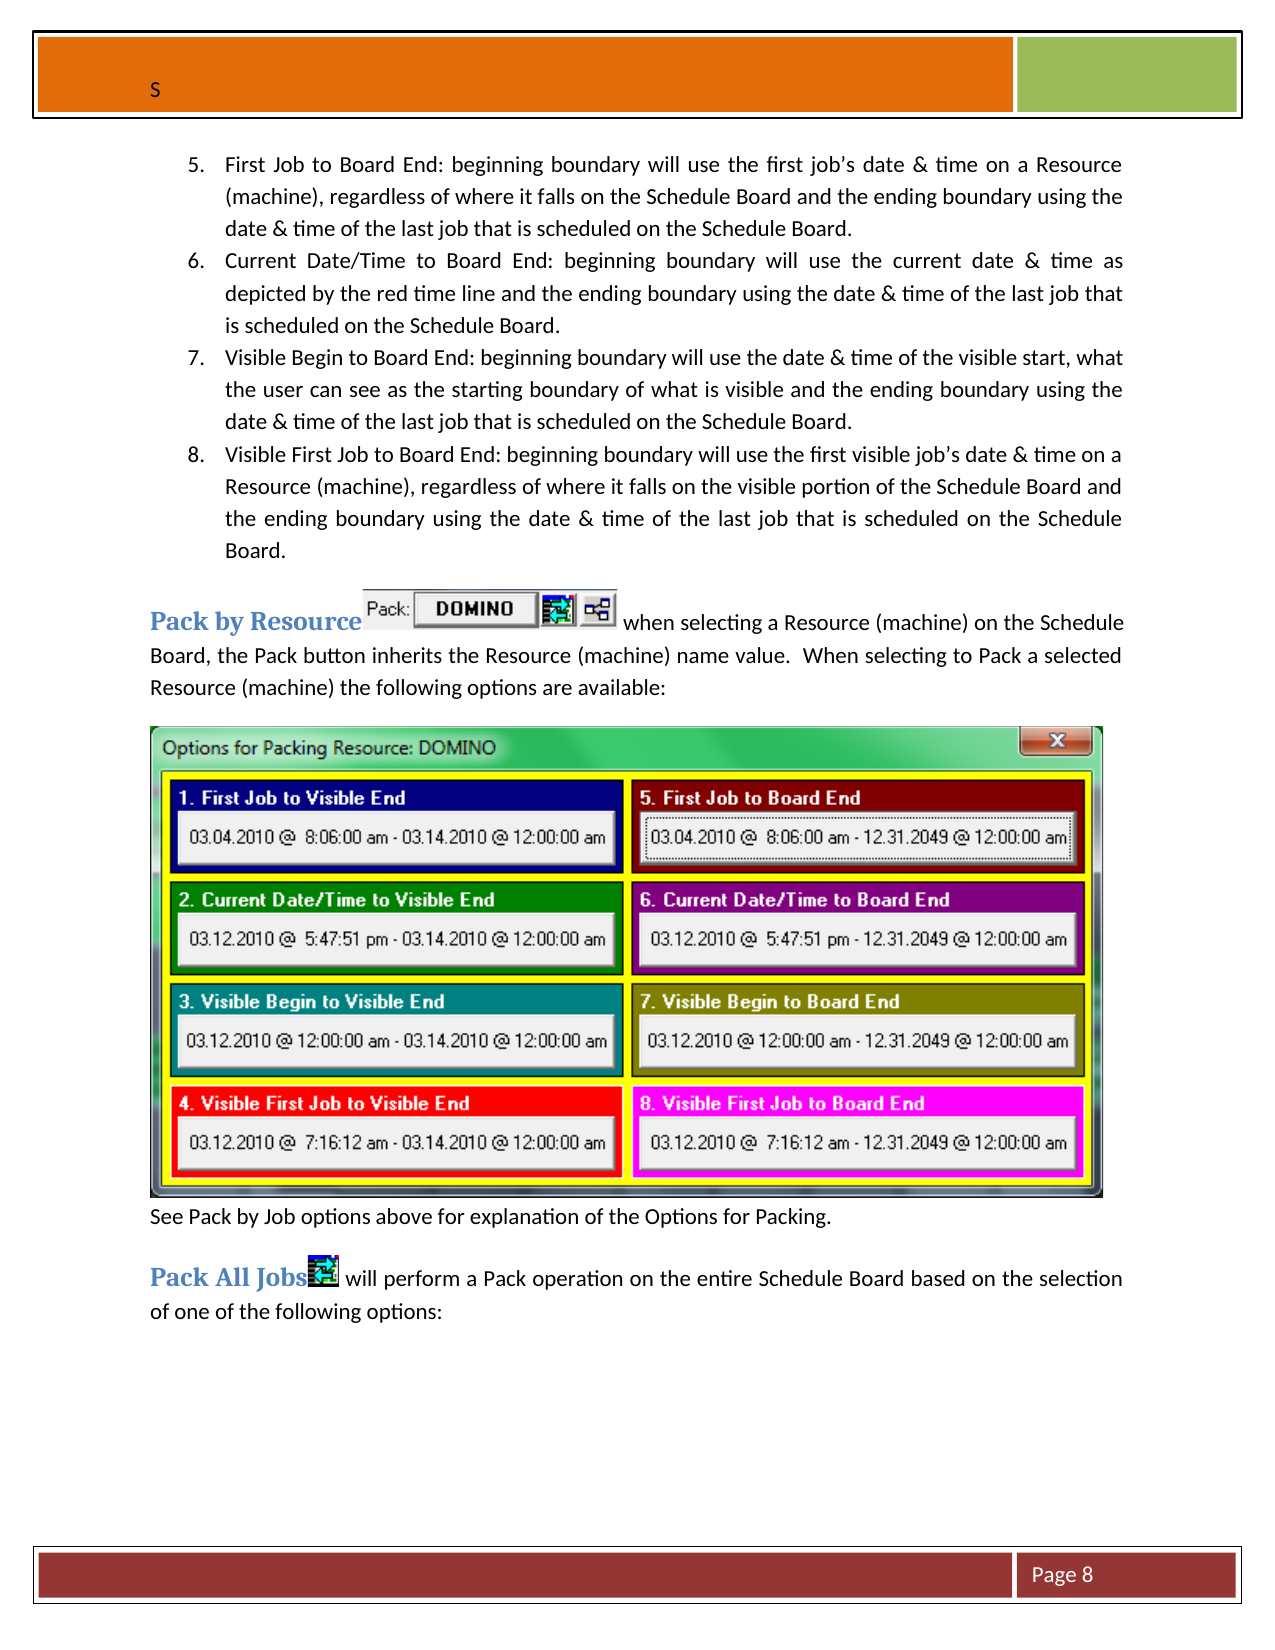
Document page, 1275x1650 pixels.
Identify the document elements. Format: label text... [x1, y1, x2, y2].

list Visible Begin to Board End: beginning boundary will use the date & time of the visible start, what the user can see as the starting boundary of what is visible and the ending boundary using the date & time of the last job that is scheduled on the Schedule Board. [187, 343, 1125, 436]
text Pack All Jobs will perform a Pack operation on the entire Schedule Board based on the selection of one of the following options: [150, 1255, 1125, 1325]
picture [362, 589, 618, 630]
list First Job to Board End: beginning boundary will use the first job’s date & time on a Resource (machine), regardless of where it falls on the Schedule Board and the ending boundary using the date & time of the last job that is scheduled on the Schedule Board. [187, 150, 1125, 242]
text Pack by Resource when selecting a Resource (machine) on the Schedule Board, the Pack button inherits the Resource (machine) name value. When selecting to Pack a selected Resource (machine) the following options are available: [150, 589, 1125, 701]
list Visible First Job to Board End: beginning boundary will use the first visible job’s date & time on a Resource (machine), regardless of where it falls on the visible portion of the Schedule Board and the ending boundary using the date & time of the last job that is scheduled on the Schedule Board. [187, 440, 1125, 564]
picture [307, 1255, 339, 1287]
list Current Date/Time to Board End: beginning boundary will use the current date & time as depicted by the red time line and the ending boundary using the date & time of the last job that is scheduled on the Schedule Board. [187, 247, 1125, 339]
picture [150, 726, 1104, 1198]
